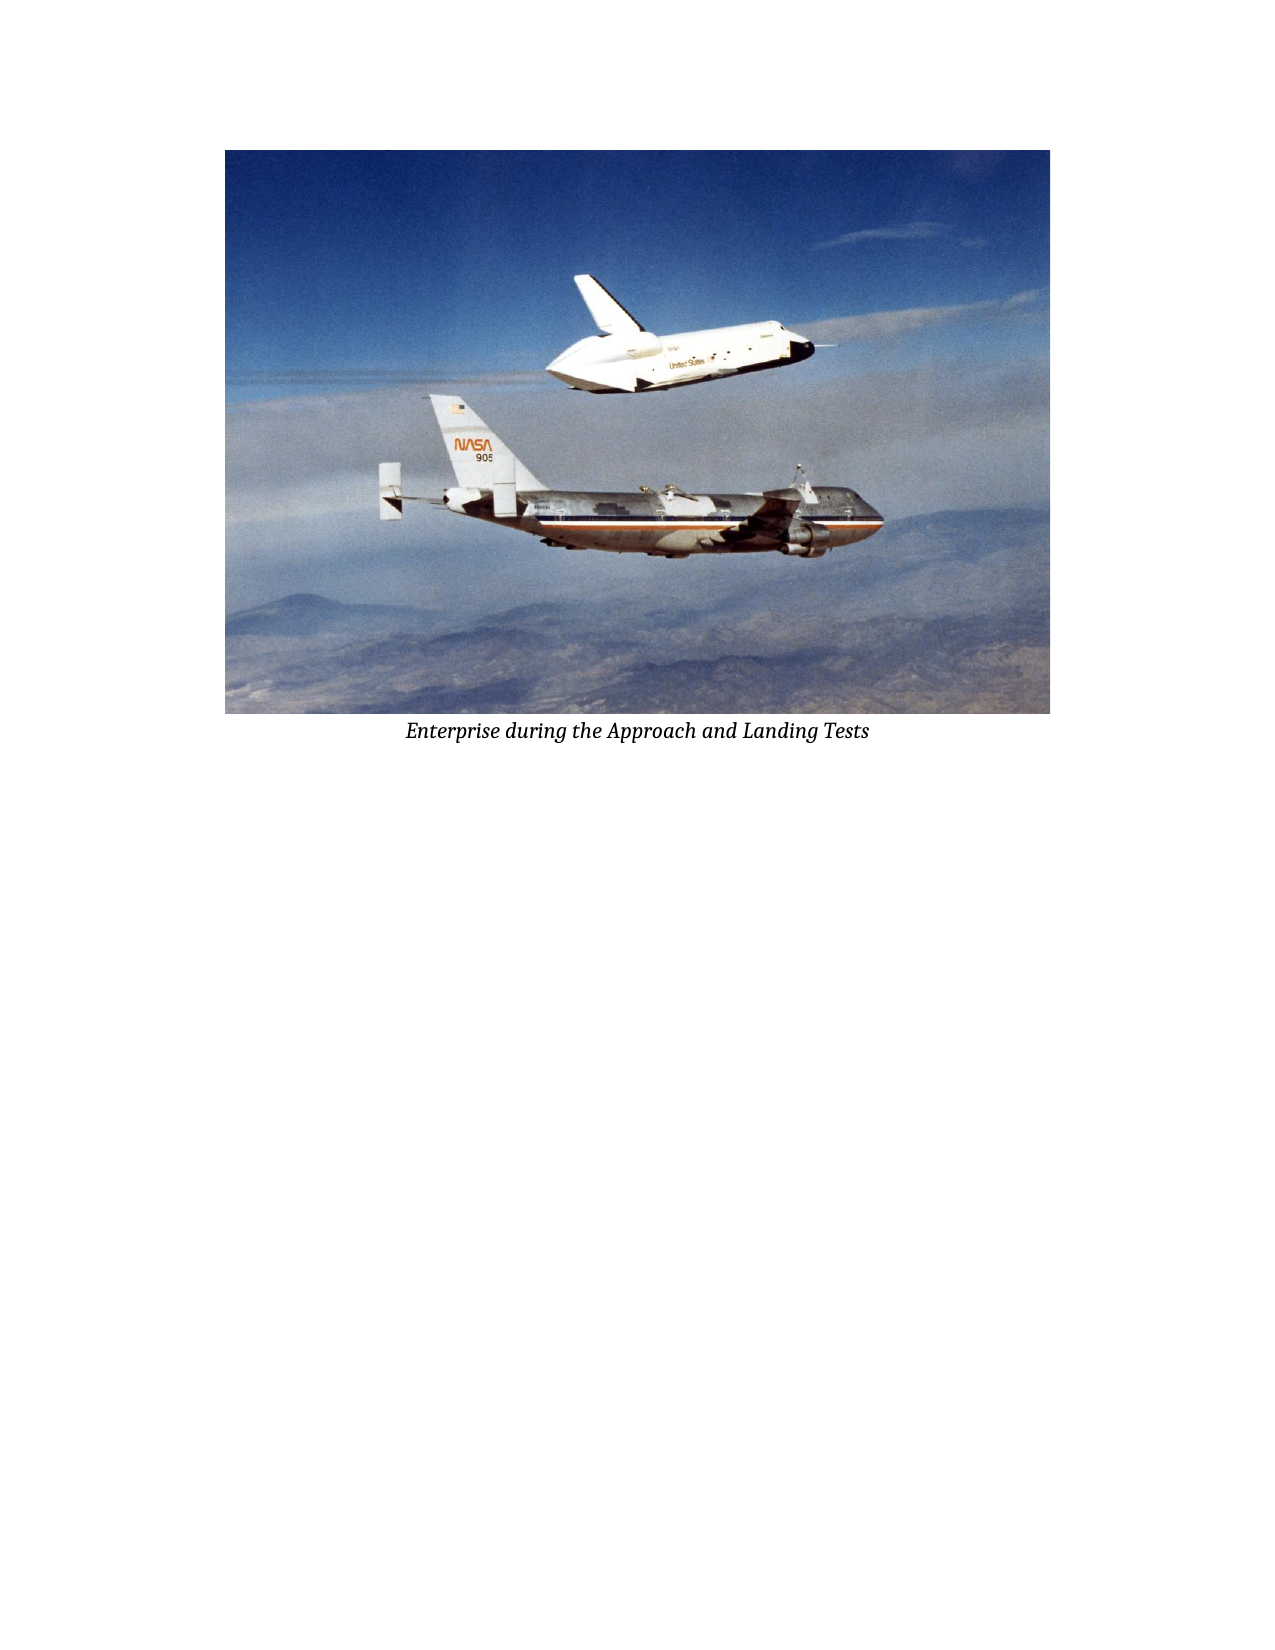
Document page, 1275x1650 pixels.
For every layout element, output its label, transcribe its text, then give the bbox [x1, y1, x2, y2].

picture [225, 150, 1050, 714]
